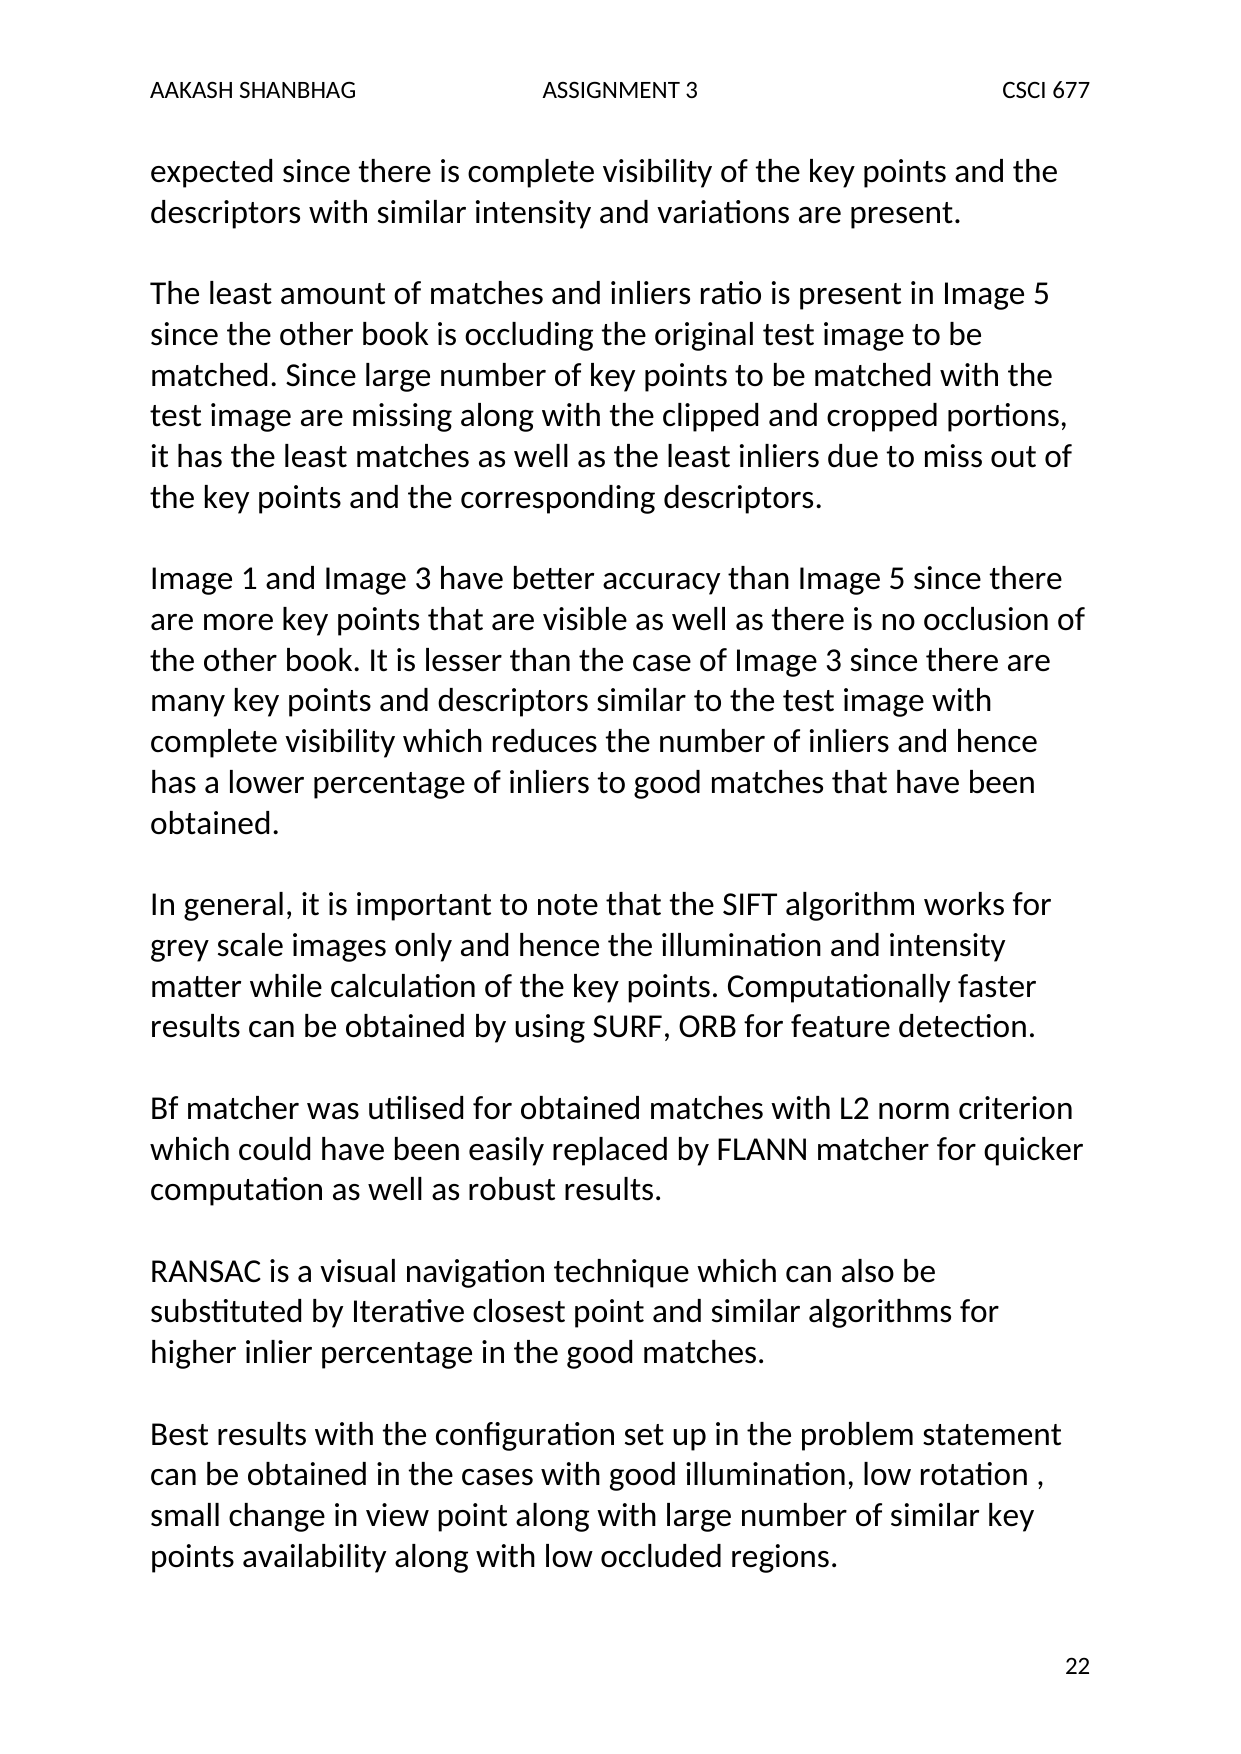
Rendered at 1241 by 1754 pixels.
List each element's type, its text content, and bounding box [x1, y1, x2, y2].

text Best results with the configuration set up in the problem statement can be obtained in the cases with good illumination, low rotation , small change in view point along with large number of similar key points availability along with low occluded regions. [150, 1413, 1090, 1576]
text Bf matcher was utilised for obtained matches with L2 norm criterion which could have been easily replaced by FLANN matcher for quicker computation as well as robust results. [150, 1087, 1090, 1209]
text The least amount of matches and inliers ratio is present in Image 5 since the other book is occluding the original test image to be matched. Since large number of key points to be matched with the test image are missing along with the clipped and cropped portions, it has the least matches as well as the least inliers due to miss out of the key points and the corresponding descriptors. [150, 272, 1090, 517]
text Image 1 and Image 3 have better accuracy than Image 5 since there are more key points that are visible as well as there is no occlusion of the other book. It is lesser than the case of Image 3 since there are many key points and descriptors similar to the test image with complete visibility which reduces the number of inliers and hence has a lower percentage of inliers to good matches that have been obtained. [150, 557, 1090, 842]
text RANSAC is a visual navigation technique which can also be substituted by Iterative closest point and similar algorithms for higher inlier percentage in the good matches. [150, 1250, 1090, 1372]
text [150, 150, 1090, 231]
text In general, it is important to note that the SIFT algorithm works for grey scale images only and hence the illumination and intensity matter while calculation of the key points. Computationally faster results can be obtained by using SURF, ORB for feature detection. [150, 883, 1090, 1046]
